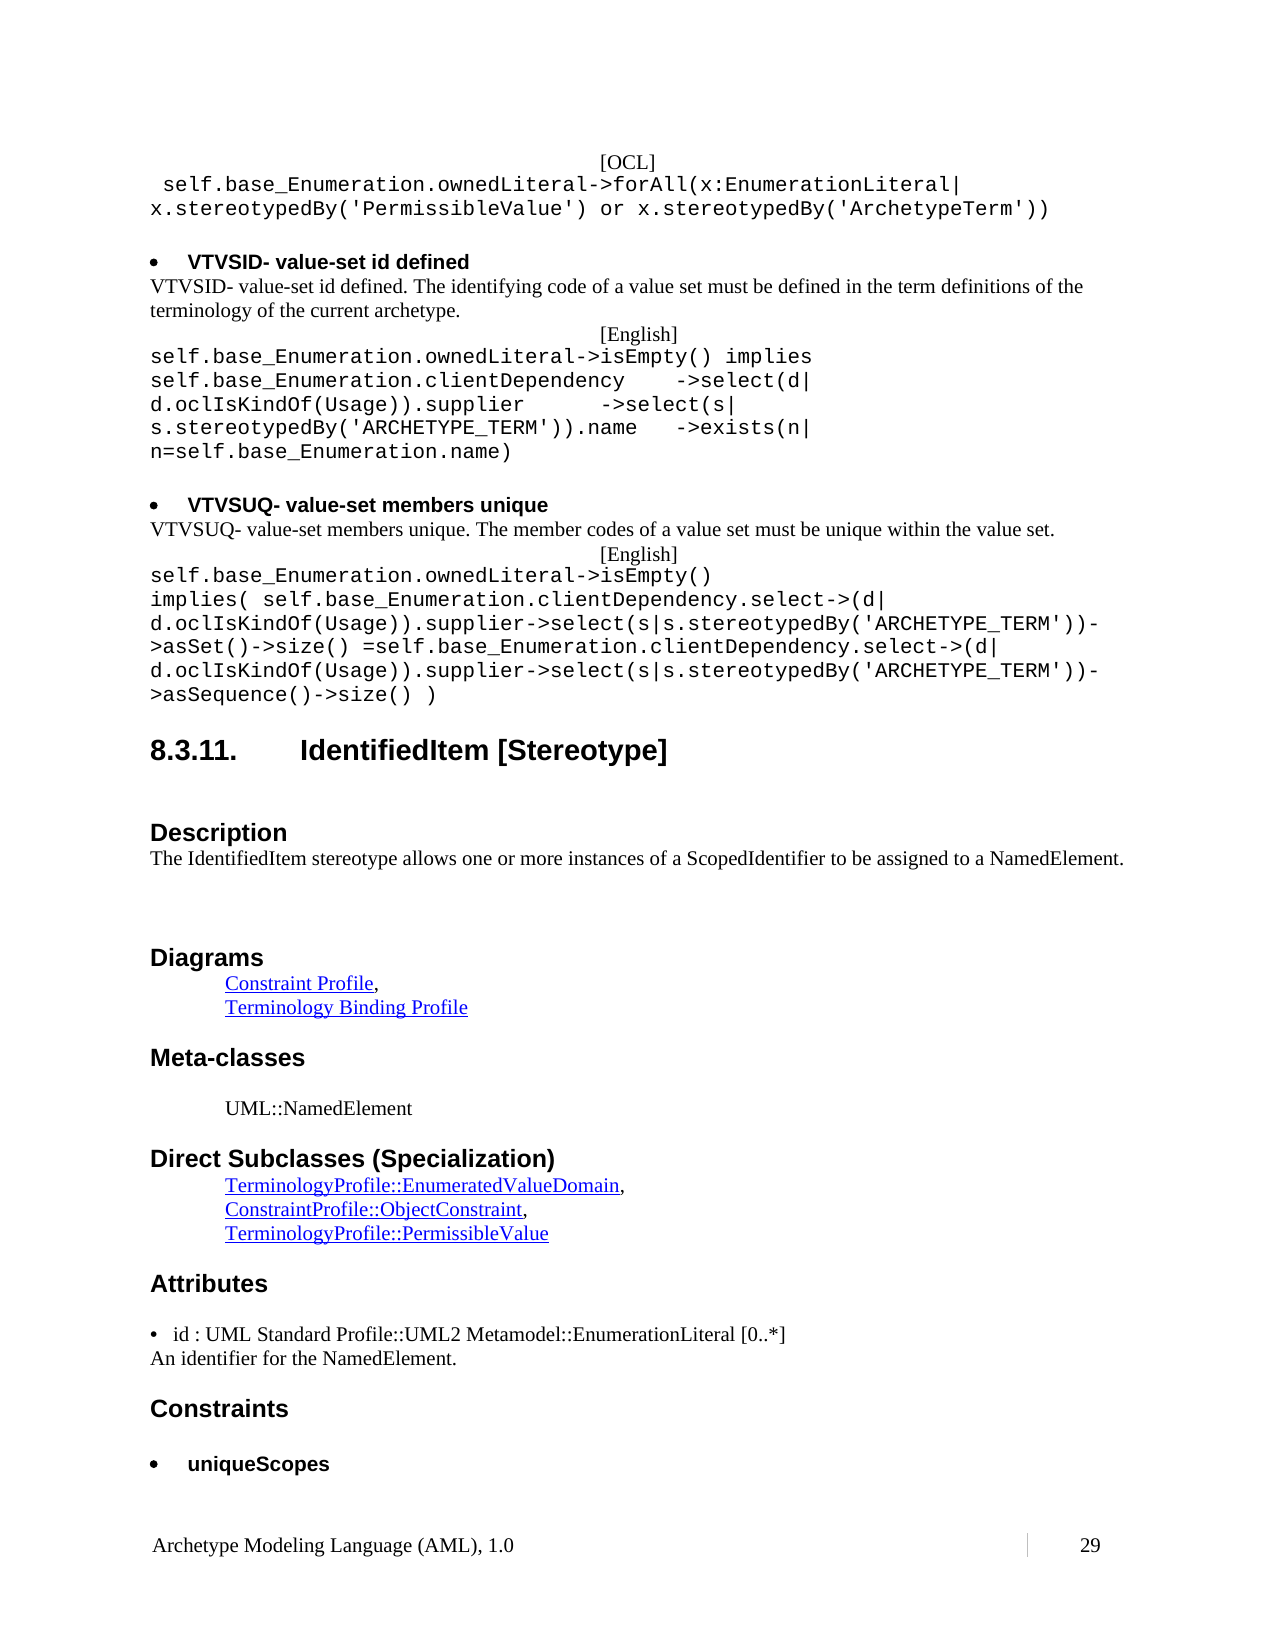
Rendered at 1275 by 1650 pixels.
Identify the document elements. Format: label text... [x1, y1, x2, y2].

text UML::NamedElement [150, 1096, 1125, 1120]
list VTVSID- value-set id defined [150, 250, 1125, 274]
text VTVSUQ- value-set members unique. The member codes of a value set must be unique within the value set. [150, 517, 1125, 541]
text Diagrams [150, 942, 1125, 971]
list uniqueScopes [150, 1452, 1125, 1476]
text ConstraintProfile::ObjectConstraint, [150, 1197, 1125, 1221]
text Meta-classes [150, 1043, 1125, 1072]
text self.base_Enumeration.ownedLiteral->forAll(x:EnumerationLiteral|x.stereotypedBy('PermissibleValue') or x.stereotypedBy('ArchetypeTerm')) [150, 174, 1125, 221]
text [English] [525, 541, 1125, 566]
subtitle IdentifiedItem [Stereotype] [150, 733, 1125, 766]
text Description [150, 817, 1125, 846]
text [English] [525, 322, 1125, 346]
text Direct Subclasses (Specialization) [150, 1144, 1125, 1173]
text TerminologyProfile::PermissibleValue [150, 1221, 1125, 1245]
text • id : UML Standard Profile::UML2 Metamodel::EnumerationLiteral [0..*] [150, 1322, 1125, 1346]
list VTVSUQ- value-set members unique [150, 493, 1125, 517]
text TerminologyProfile::EnumeratedValueDomain, [150, 1173, 1125, 1197]
text An identifier for the NamedElement. [150, 1346, 1125, 1370]
text [OCL] [525, 150, 1125, 174]
text Attributes [150, 1269, 1125, 1298]
text self.base_Enumeration.ownedLiteral->isEmpty() implies( self.base_Enumeration.clientDependency.select->(d|d.oclIsKindOf(Usage)).supplier->select(s|s.stereotypedBy('ARCHETYPE_TERM'))->asSet()->size() =self.base_Enumeration.clientDependency.select->(d|d.oclIsKindOf(Usage)).supplier->select(s|s.stereotypedBy('ARCHETYPE_TERM'))->asSequence()->size() ) [150, 566, 1125, 707]
text Constraint Profile, [225, 971, 1125, 995]
text VTVSID- value-set id defined. The identifying code of a value set must be defined in the term definitions of the terminology of the current archetype. [150, 274, 1125, 322]
text Terminology Binding Profile [225, 995, 1125, 1019]
text self.base_Enumeration.ownedLiteral->isEmpty() implies self.base_Enumeration.clientDependency ->select(d|d.oclIsKindOf(Usage)).supplier ->select(s|s.stereotypedBy('ARCHETYPE_TERM')).name ->exists(n|n=self.base_Enumeration.name) [150, 346, 1125, 464]
text The IdentifiedItem stereotype allows one or more instances of a ScopedIdentifier to be assigned to a NamedElement. [150, 846, 1125, 870]
text Constraints [150, 1394, 1125, 1423]
